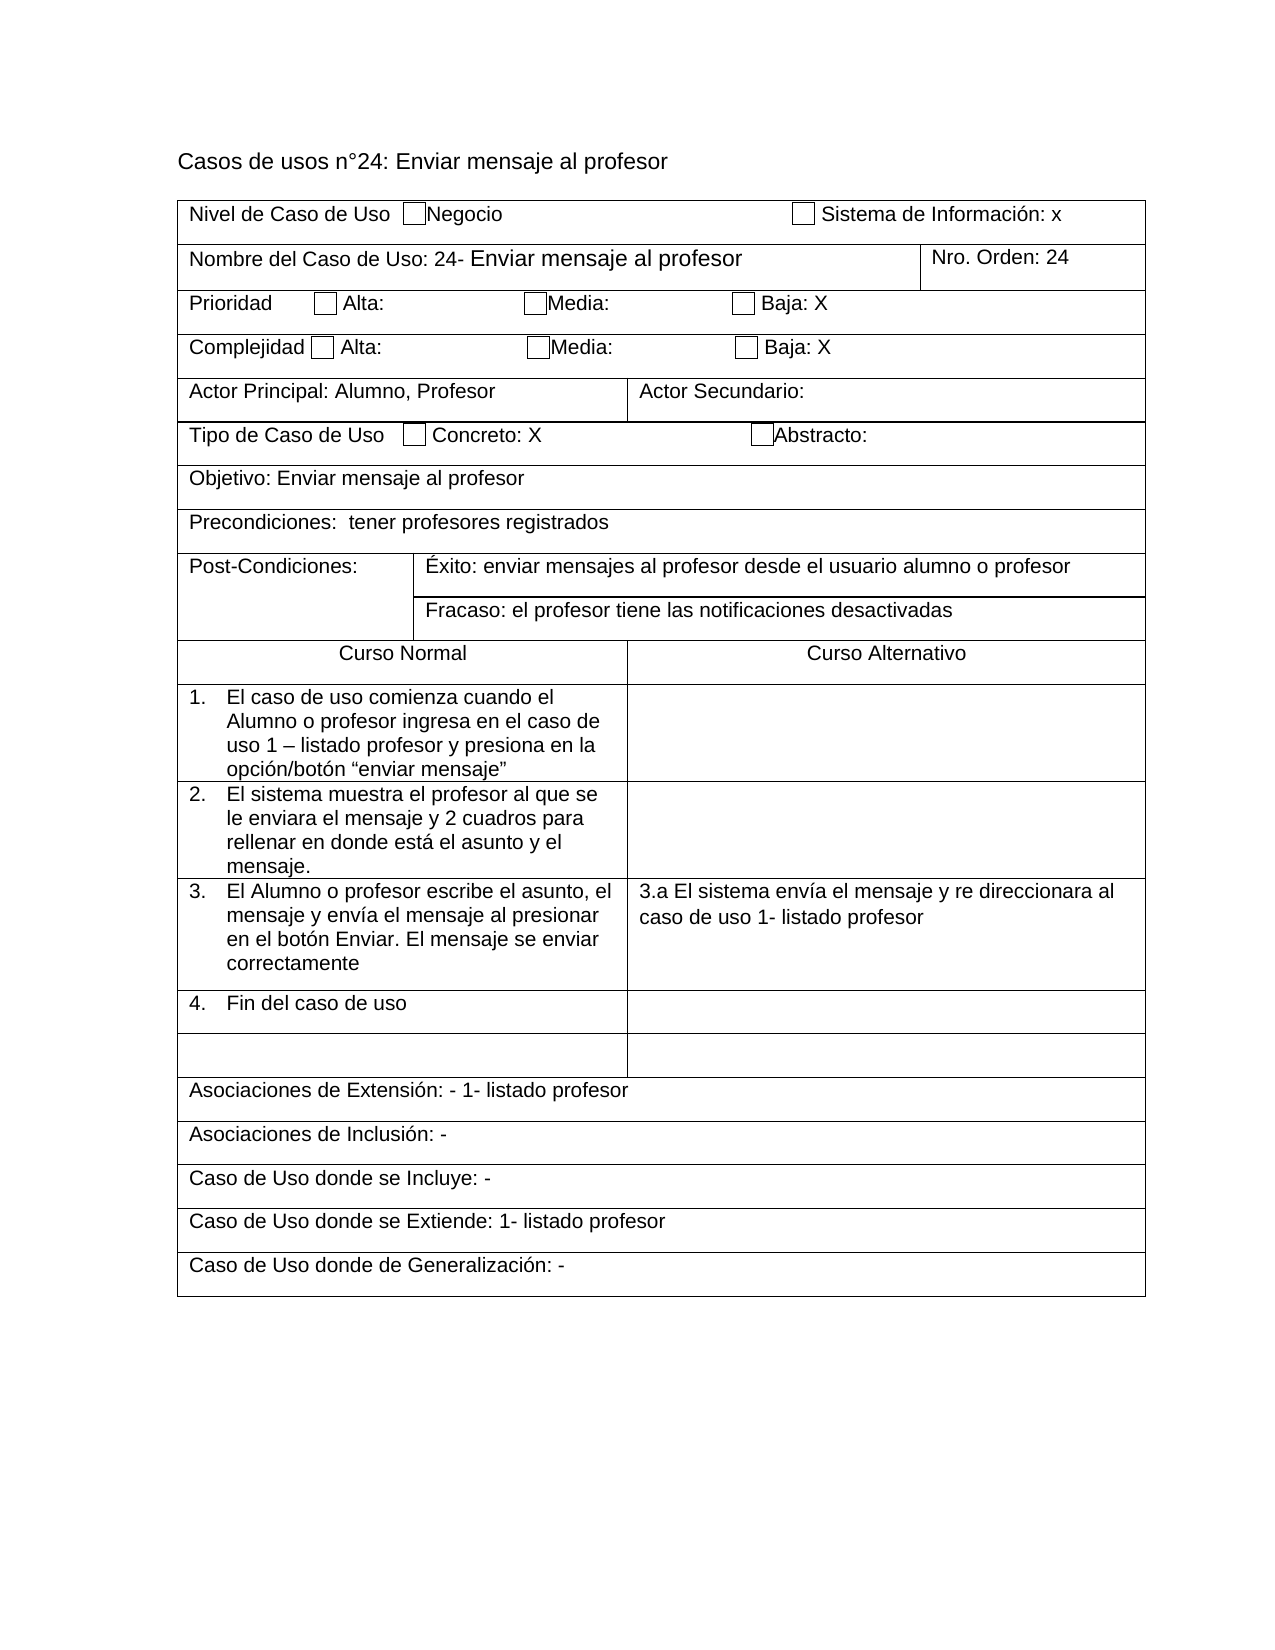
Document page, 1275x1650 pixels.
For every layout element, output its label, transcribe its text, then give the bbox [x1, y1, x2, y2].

table_cell Tipo de Caso de Uso Concreto: X Abstracto: [178, 423, 1145, 465]
table_cell Actor Secundario: [628, 379, 1145, 421]
table_cell Fin del caso de uso [178, 991, 627, 1033]
table_cell Complejidad Alta: Media: Baja: X [178, 335, 1145, 378]
table_cell Precondiciones: tener profesores registrados [178, 510, 1145, 553]
table_cell [628, 991, 1145, 1033]
table_cell Prioridad Alta: Media: Baja: X [178, 291, 1145, 334]
table_cell Caso de Uso donde se Incluye: - [178, 1165, 1145, 1208]
table_cell Curso Alternativo [628, 641, 1145, 684]
table_cell [178, 1034, 627, 1077]
text Casos de usos n°24: Enviar mensaje al profesor [177, 148, 1098, 174]
table_cell Caso de Uso donde se Extiende: 1- listado profesor [178, 1209, 1145, 1252]
table_cell Nro. Orden: 24 [921, 245, 1145, 290]
table_cell Post-Condiciones: [178, 554, 413, 640]
table_cell Éxito: enviar mensajes al profesor desde el usuario alumno o profesor [414, 554, 1145, 596]
table_cell [628, 1034, 1145, 1077]
table_cell 3.a El sistema envía el mensaje y re direccionara al caso de uso 1- listado profesor [628, 879, 1145, 989]
table_cell Asociaciones de Inclusión: - [178, 1122, 1145, 1164]
table_cell El caso de uso comienza cuando el Alumno o profesor ingresa en el caso de uso 1 – listado profesor y presiona en la opción/botón “enviar mensaje” [178, 685, 627, 781]
table_cell Curso Normal [178, 641, 627, 684]
table_cell Actor Principal: Alumno, Profesor [178, 379, 627, 421]
table_cell [628, 782, 1145, 878]
table_cell Caso de Uso donde de Generalización: - [178, 1253, 1145, 1296]
table_cell Objetivo: Enviar mensaje al profesor [178, 466, 1145, 509]
table_cell Asociaciones de Extensión: - 1- listado profesor [178, 1078, 1145, 1121]
table_cell [628, 685, 1145, 781]
table_cell Nombre del Caso de Uso: 24- Enviar mensaje al profesor [178, 245, 920, 290]
table_cell El Alumno o profesor escribe el asunto, el mensaje y envía el mensaje al presionar en el botón Enviar. El mensaje se enviar correctamente [178, 879, 627, 989]
table_cell El sistema muestra el profesor al que se le enviara el mensaje y 2 cuadros para rellenar en donde está el asunto y el mensaje. [178, 782, 627, 878]
table_header Nivel de Caso de Uso Negocio Sistema de Información: x [178, 201, 1145, 244]
table_cell Fracaso: el profesor tiene las notificaciones desactivadas [414, 598, 1145, 640]
